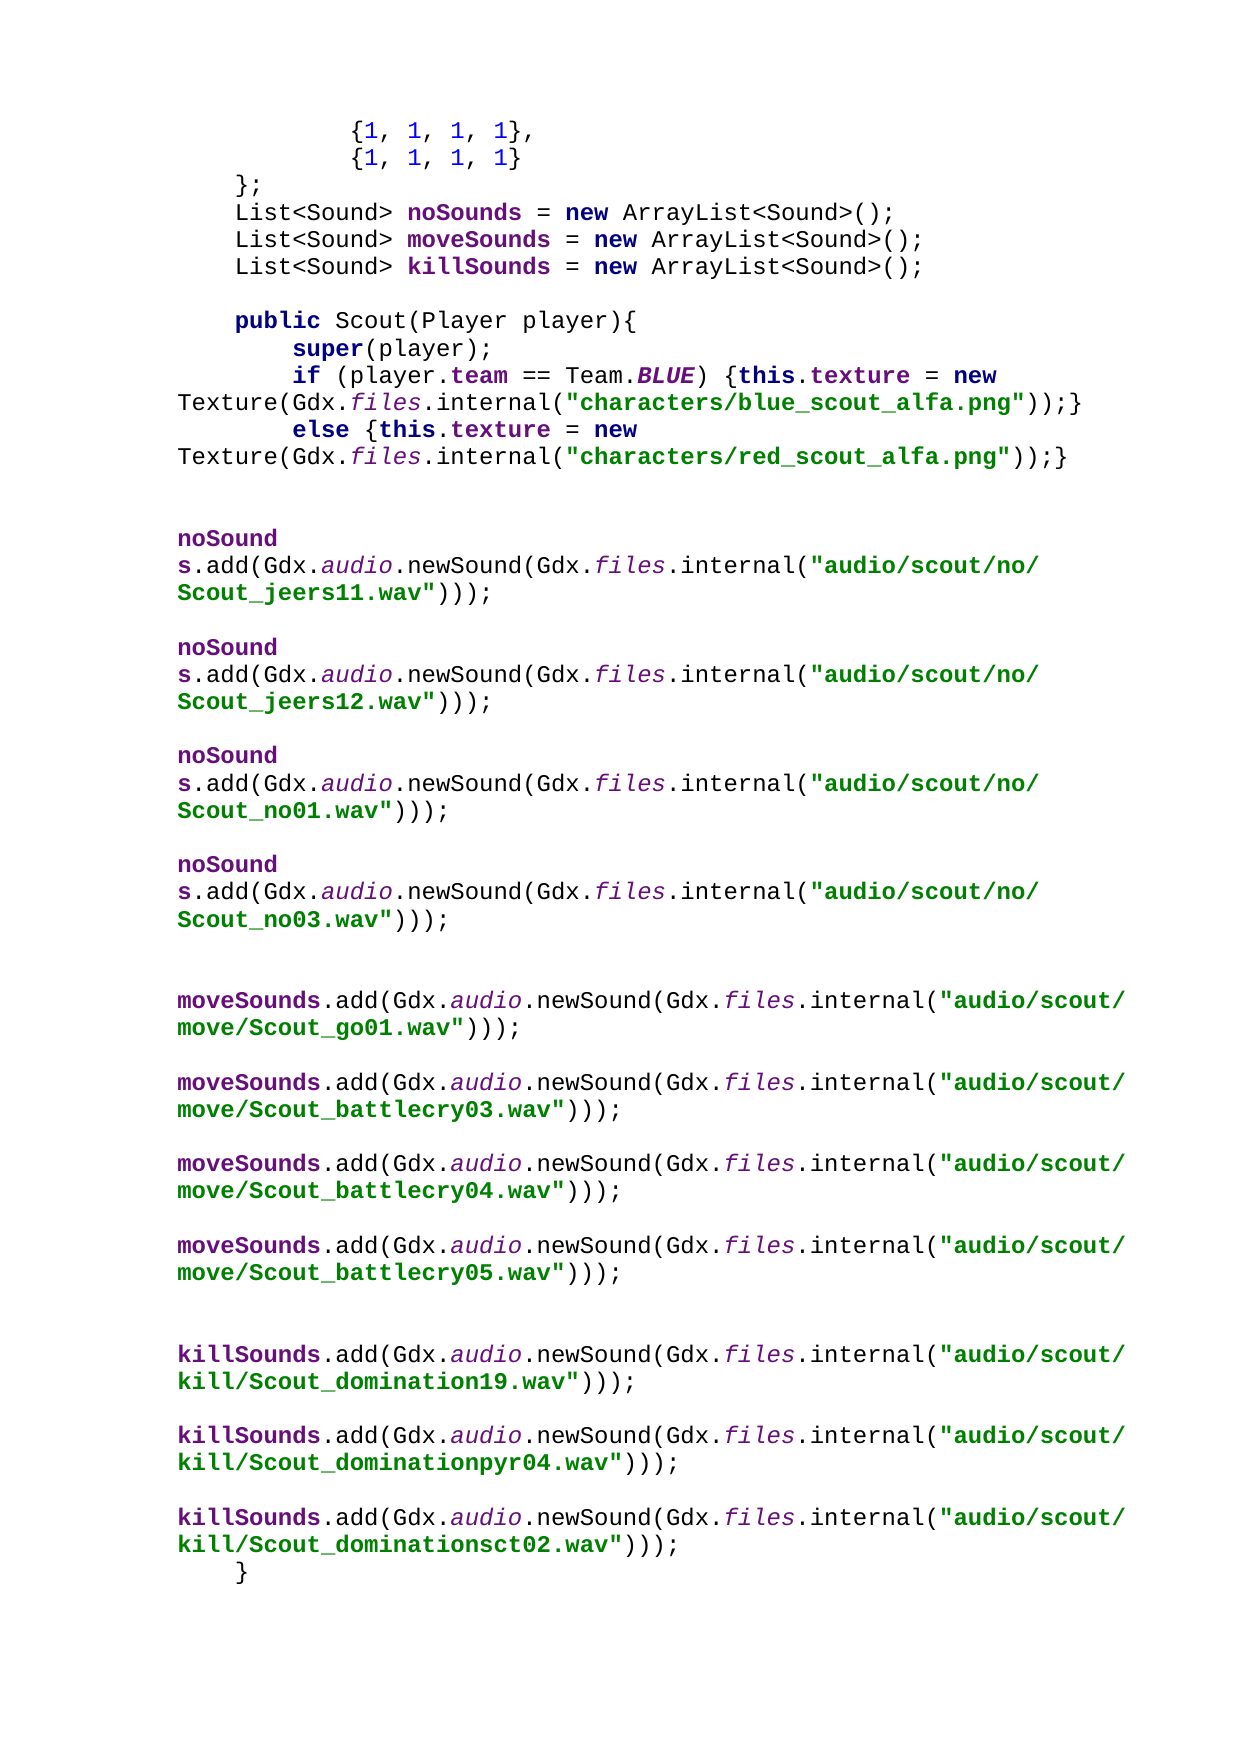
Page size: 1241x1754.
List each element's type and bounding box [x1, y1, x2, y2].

text [177, 118, 1152, 1614]
